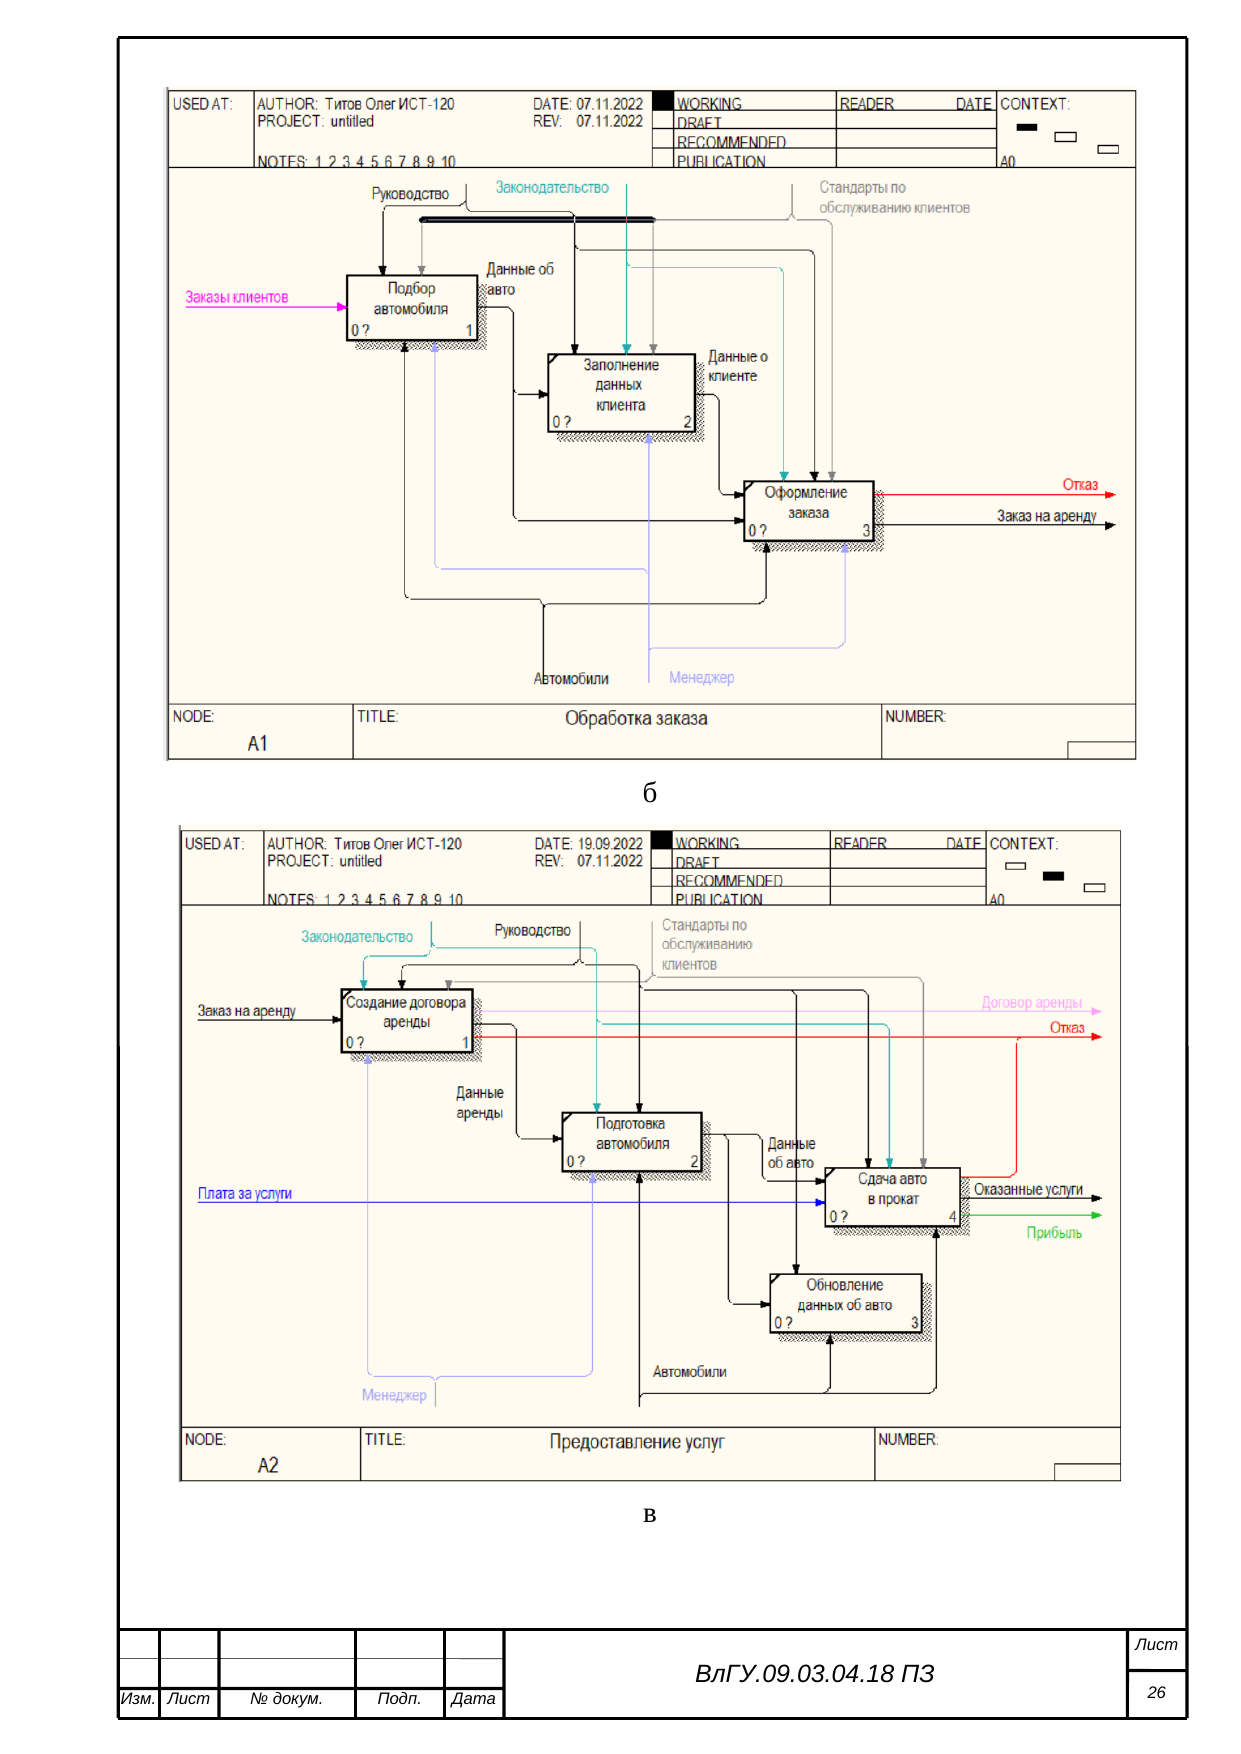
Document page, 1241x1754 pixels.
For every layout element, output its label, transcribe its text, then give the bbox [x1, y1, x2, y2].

text б [133, 775, 1167, 809]
text в [133, 1496, 1167, 1529]
picture [162, 87, 1137, 761]
picture [178, 825, 1122, 1482]
